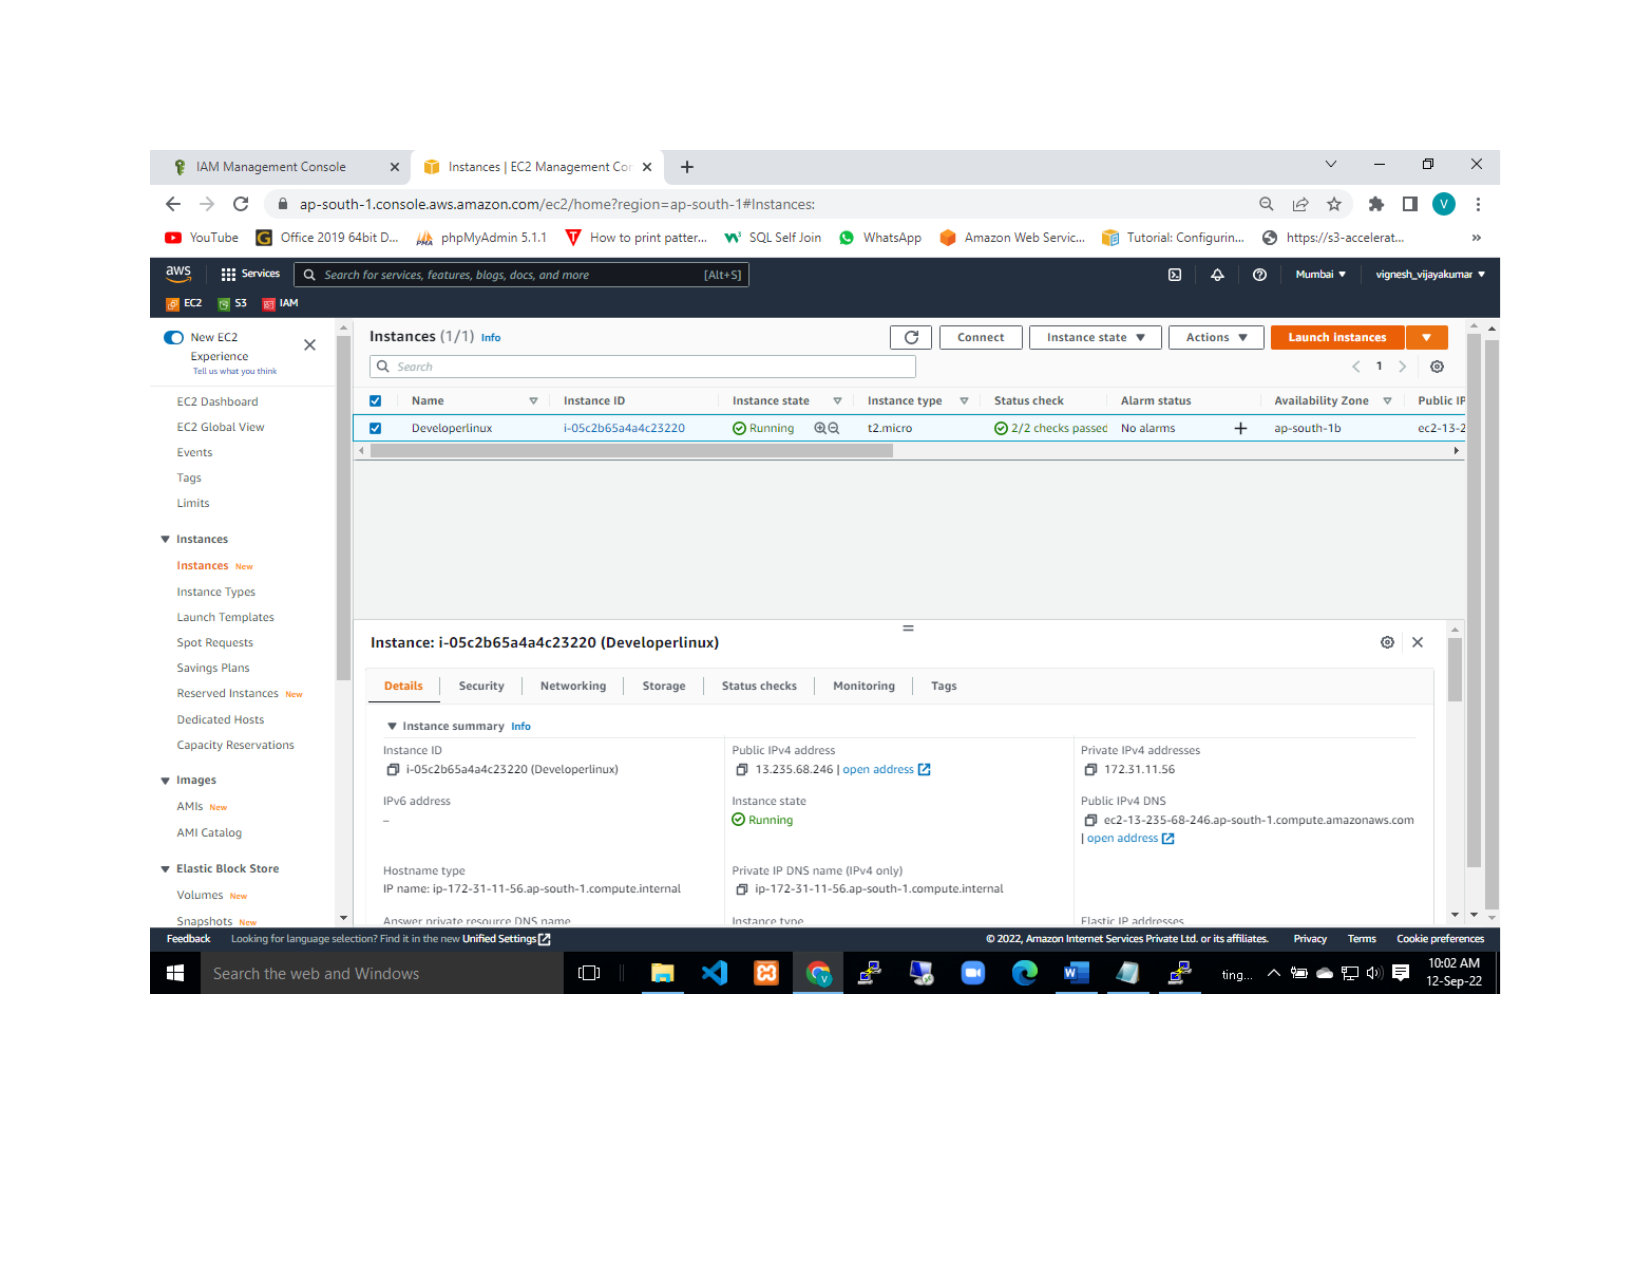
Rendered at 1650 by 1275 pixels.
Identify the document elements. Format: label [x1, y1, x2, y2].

picture [150, 150, 1500, 994]
